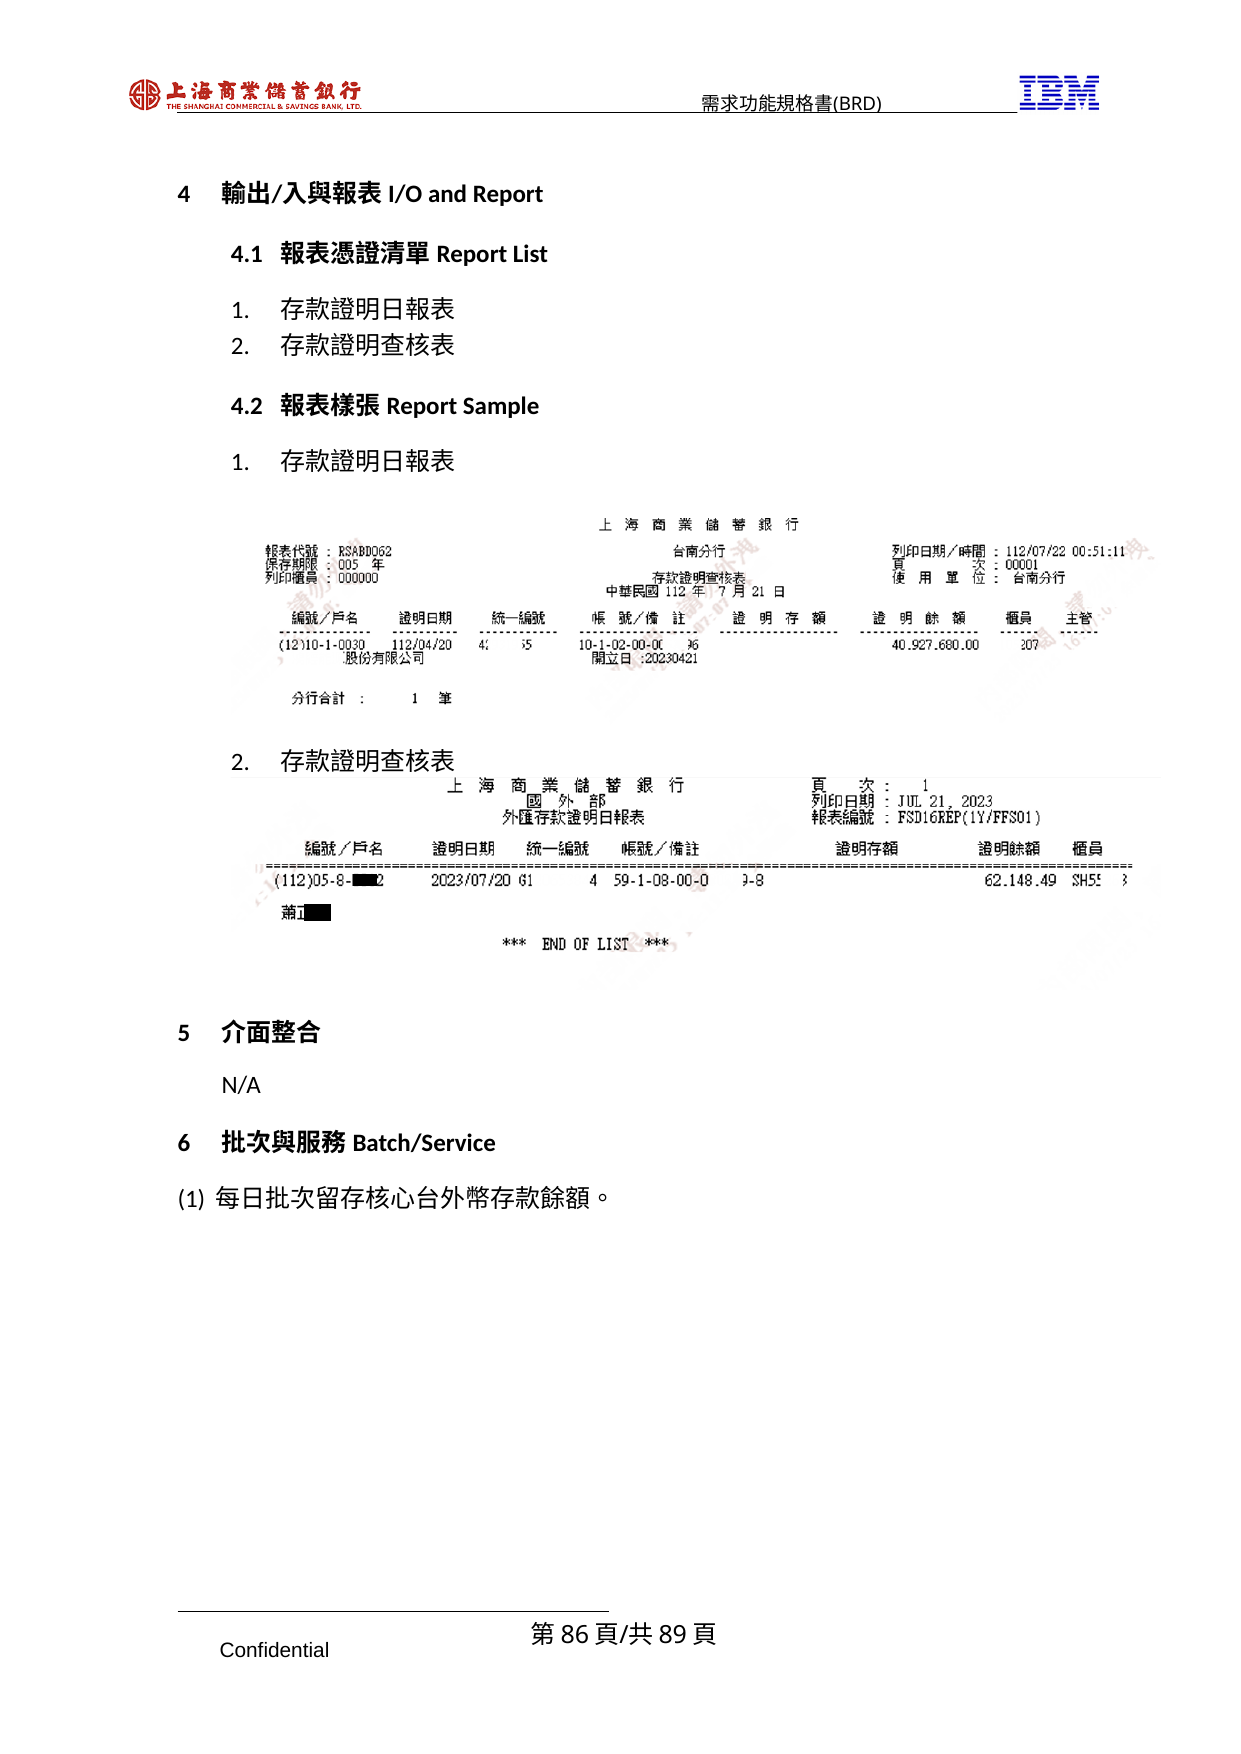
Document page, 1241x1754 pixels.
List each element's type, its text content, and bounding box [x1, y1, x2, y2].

subtitle 報表樣張 Report Sample [231, 381, 1107, 422]
subtitle 輸出/入與報表 I/O and Report [177, 169, 1107, 210]
list N/A [221, 1069, 1107, 1099]
list 存款證明日報表 [231, 289, 1107, 326]
subtitle 介面整合 [177, 1008, 1107, 1050]
list 存款證明查核表 [231, 741, 1107, 777]
list 每日批次留存核心台外幣存款餘額。 [177, 1178, 1107, 1215]
list 存款證明查核表 [231, 326, 1107, 362]
picture [230, 777, 1161, 990]
list 存款證明日報表 [231, 441, 1107, 477]
picture [122, 77, 369, 113]
subtitle 批次與服務 Batch/Service [177, 1118, 1107, 1160]
subtitle 報表憑證清單 Report List [231, 229, 1107, 271]
picture [230, 477, 1161, 741]
